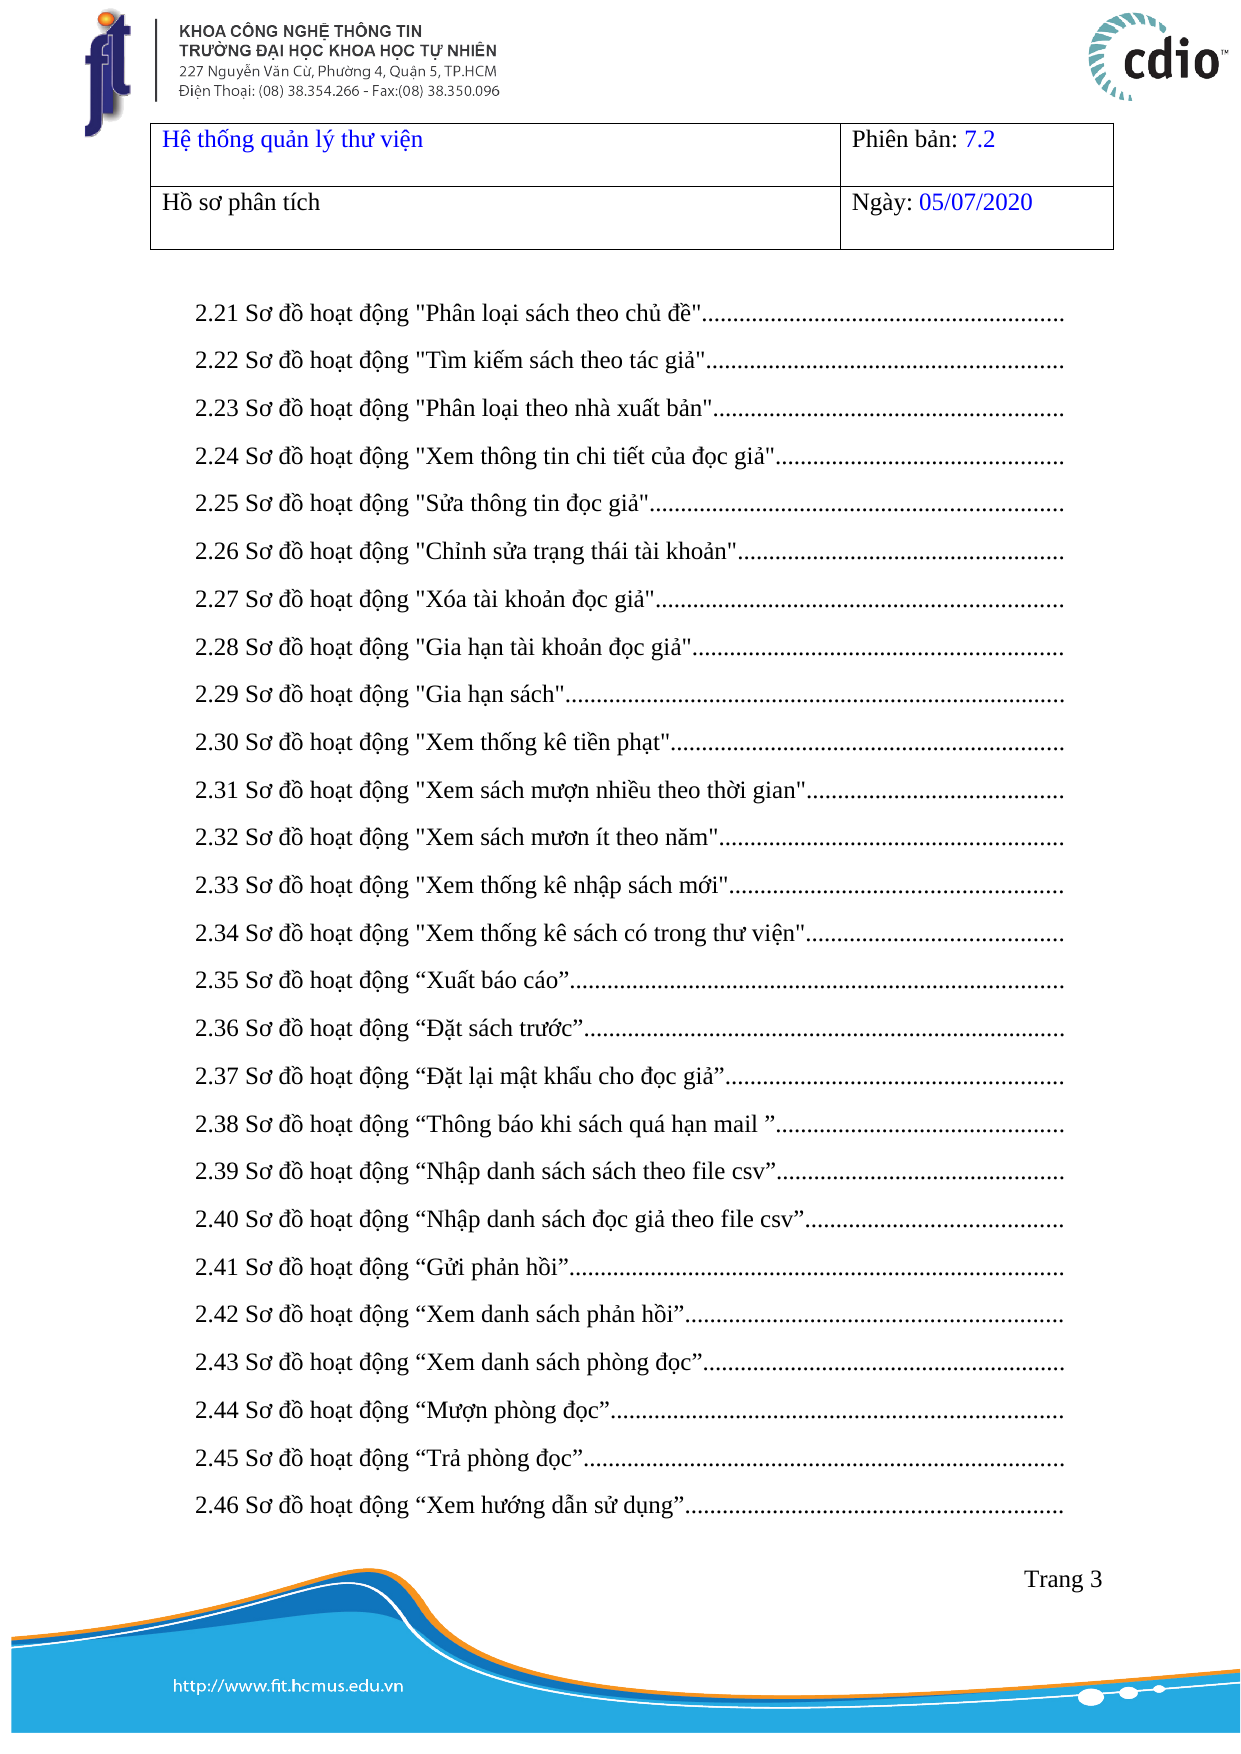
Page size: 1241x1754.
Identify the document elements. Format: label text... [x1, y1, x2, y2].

text 2.40 Sơ đồ hoạt động “Nhập danh sách đọc giả theo file csv” 52 [195, 1204, 1015, 1233]
text 2.44 Sơ đồ hoạt động “Mượn phòng đọc” 55 [195, 1395, 1015, 1424]
text 2.28 Sơ đồ hoạt động "Gia hạn tài khoản đọc giả" 40 [195, 632, 1015, 660]
text 2.32 Sơ đồ hoạt động "Xem sách mươn ít theo năm" 44 [195, 822, 1015, 851]
text 2.37 Sơ đồ hoạt động “Đặt lại mật khẩu cho đọc giả” 49 [195, 1061, 1015, 1090]
text 2.38 Sơ đồ hoạt động “Thông báo khi sách quá hạn mail ” 50 [195, 1109, 1015, 1137]
text 2.35 Sơ đồ hoạt động “Xuất báo cáo” 47 [195, 966, 1015, 994]
text 2.27 Sơ đồ hoạt động "Xóa tài khoản đọc giả" 39 [195, 584, 1015, 613]
text 2.34 Sơ đồ hoạt động "Xem thống kê sách có trong thư viện" 46 [195, 918, 1015, 947]
picture [151, 124, 840, 161]
text 2.45 Sơ đồ hoạt động “Trả phòng đọc” 56 [195, 1443, 1015, 1471]
text 2.33 Sơ đồ hoạt động "Xem thống kê nhập sách mới" 45 [195, 870, 1015, 899]
text 2.36 Sơ đồ hoạt động “Đặt sách trước” 48 [195, 1013, 1015, 1042]
text 2.46 Sơ đồ hoạt động “Xem hướng dẫn sử dụng” 57 [195, 1490, 1015, 1519]
text 2.41 Sơ đồ hoạt động “Gửi phản hồi” 53 [195, 1252, 1015, 1281]
text 2.29 Sơ đồ hoạt động "Gia hạn sách" 41 [195, 679, 1015, 708]
picture [11, 1564, 1241, 1733]
text 2.25 Sơ đồ hoạt động "Sửa thông tin đọc giả" 37 [195, 488, 1015, 517]
text 2.22 Sơ đồ hoạt động "Tìm kiếm sách theo tác giả" 34 [195, 345, 1015, 374]
text 2.24 Sơ đồ hoạt động "Xem thông tin chi tiết của đọc giả" 36 [195, 441, 1015, 469]
text 2.26 Sơ đồ hoạt động "Chỉnh sửa trạng thái tài khoản" 38 [195, 536, 1015, 565]
text 2.30 Sơ đồ hoạt động "Xem thống kê tiền phạt" 42 [195, 727, 1015, 756]
text 2.39 Sơ đồ hoạt động “Nhập danh sách sách theo file csv” 51 [195, 1156, 1015, 1185]
text 2.31 Sơ đồ hoạt động "Xem sách mượn nhiều theo thời gian" 43 [195, 775, 1015, 803]
picture [841, 124, 1113, 161]
text 2.42 Sơ đồ hoạt động “Xem danh sách phản hồi” 54 [195, 1299, 1015, 1328]
text 2.21 Sơ đồ hoạt động "Phân loại sách theo chủ đề" 33 [195, 298, 1015, 326]
text 2.23 Sơ đồ hoạt động "Phân loại theo nhà xuất bản" 35 [195, 393, 1015, 422]
text 2.43 Sơ đồ hoạt động “Xem danh sách phòng đọc” 54 [195, 1347, 1015, 1376]
picture [61, 2, 1241, 161]
